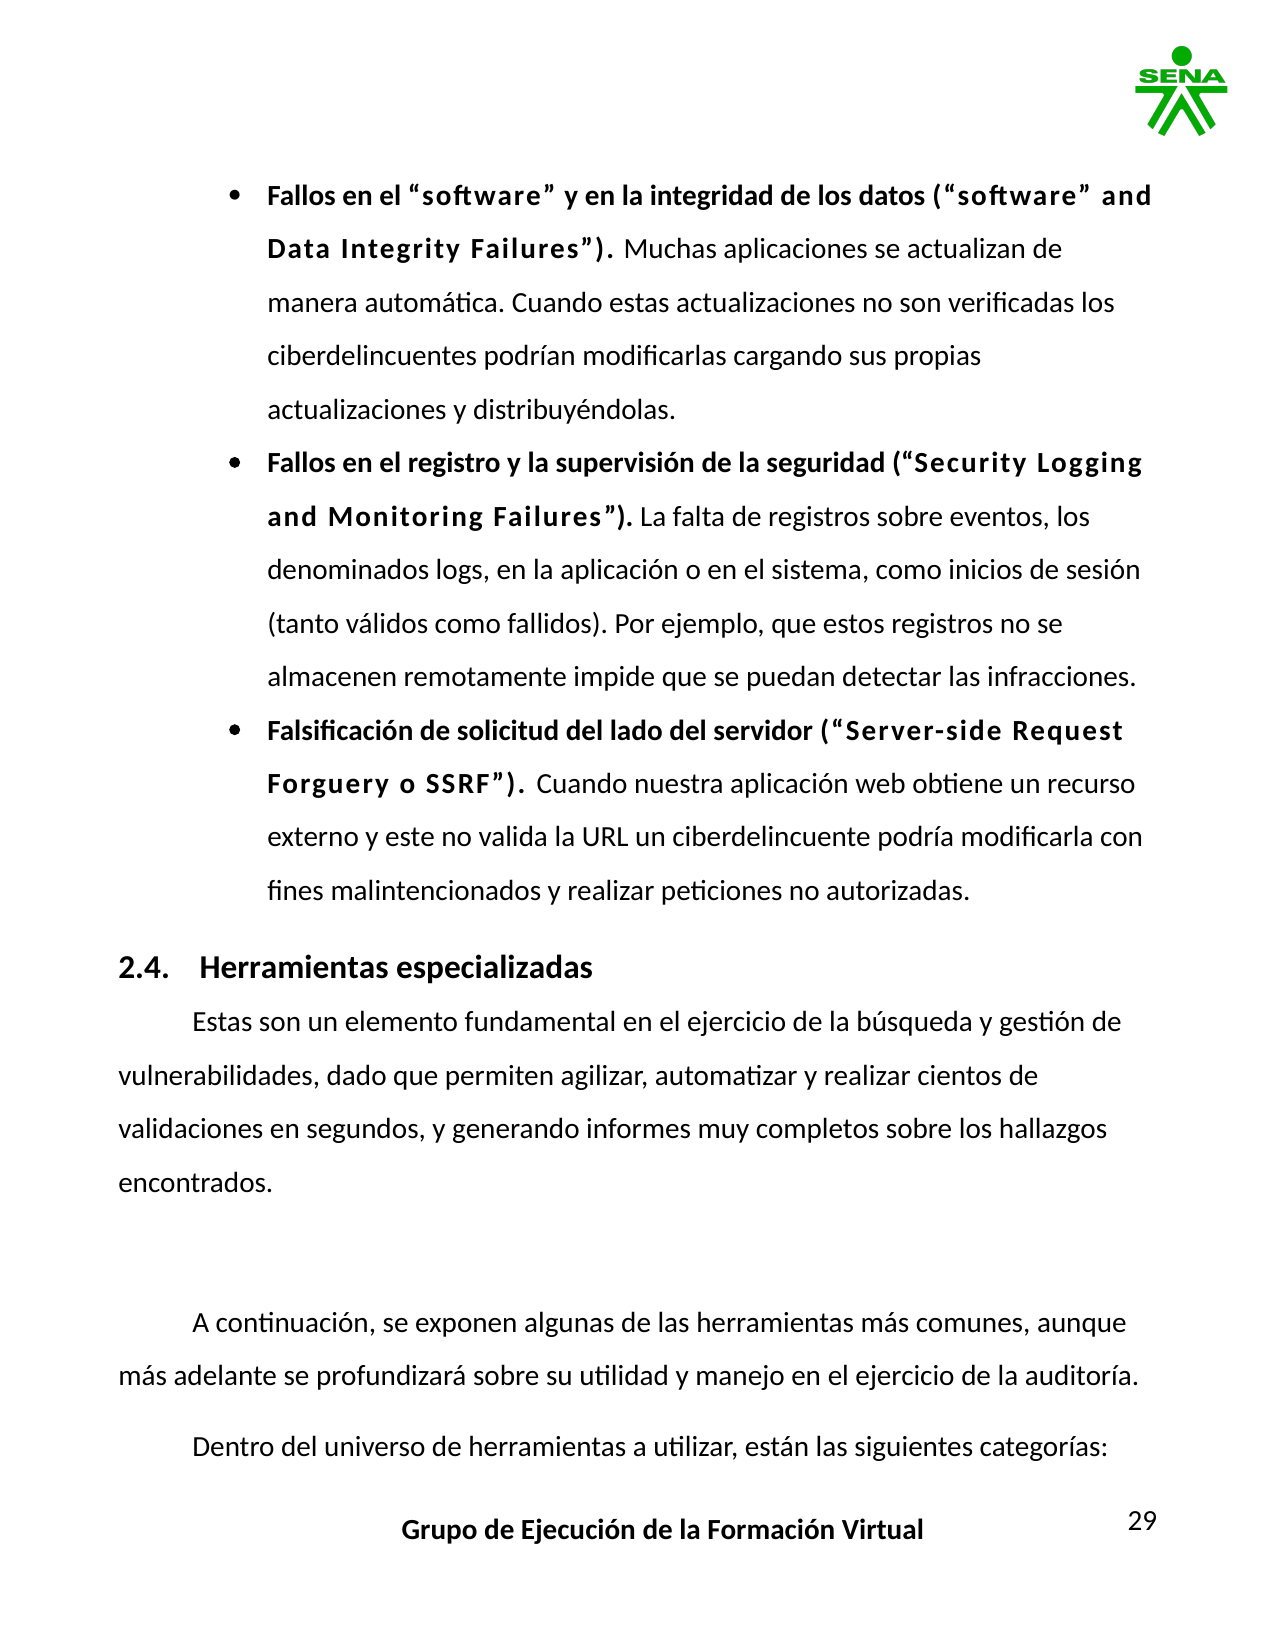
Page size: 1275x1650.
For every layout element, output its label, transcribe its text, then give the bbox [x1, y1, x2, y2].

text A continuación, se exponen algunas de las herramientas más comunes, aunque más adelante se profundizará sobre su utilidad y manejo en el ejercicio de la auditoría. [118, 1304, 1157, 1393]
list Fallos en el registro y la supervisión de la seguridad (“Security Logging and Monitoring Failures”). La falta de registros sobre eventos, los denominados logs, en la aplicación o en el sistema, como inicios de sesión (tanto válidos como fallidos). Por ejemplo, que estos registros no se almacenen remotamente impide que se puedan detectar las infracciones. [229, 444, 1157, 694]
subtitle Herramientas especializadas [118, 946, 1157, 987]
list Falsificación de solicitud del lado del servidor (“Server-side Request Forguery o SSRF”). Cuando nuestra aplicación web obtiene un recurso externo y este no valida la URL un ciberdelincuente podría modificarla con fines malintencionados y realizar peticiones no autorizadas. [229, 712, 1157, 907]
text Dentro del universo de herramientas a utilizar, están las siguientes categorías: [118, 1428, 1157, 1463]
picture [1135, 46, 1228, 136]
text Estas son un elemento fundamental en el ejercicio de la búsqueda y gestión de vulnerabilidades, dado que permiten agilizar, automatizar y realizar cientos de validaciones en segundos, y generando informes muy completos sobre los hallazgos encontrados. [118, 1003, 1157, 1199]
list Fallos en el “software” y en la integridad de los datos (“software” and Data Integrity Failures”). Muchas aplicaciones se actualizan de manera automática. Cuando estas actualizaciones no son verificadas los ciberdelincuentes podrían modificarlas cargando sus propias actualizaciones y distribuyéndolas. [229, 177, 1157, 427]
